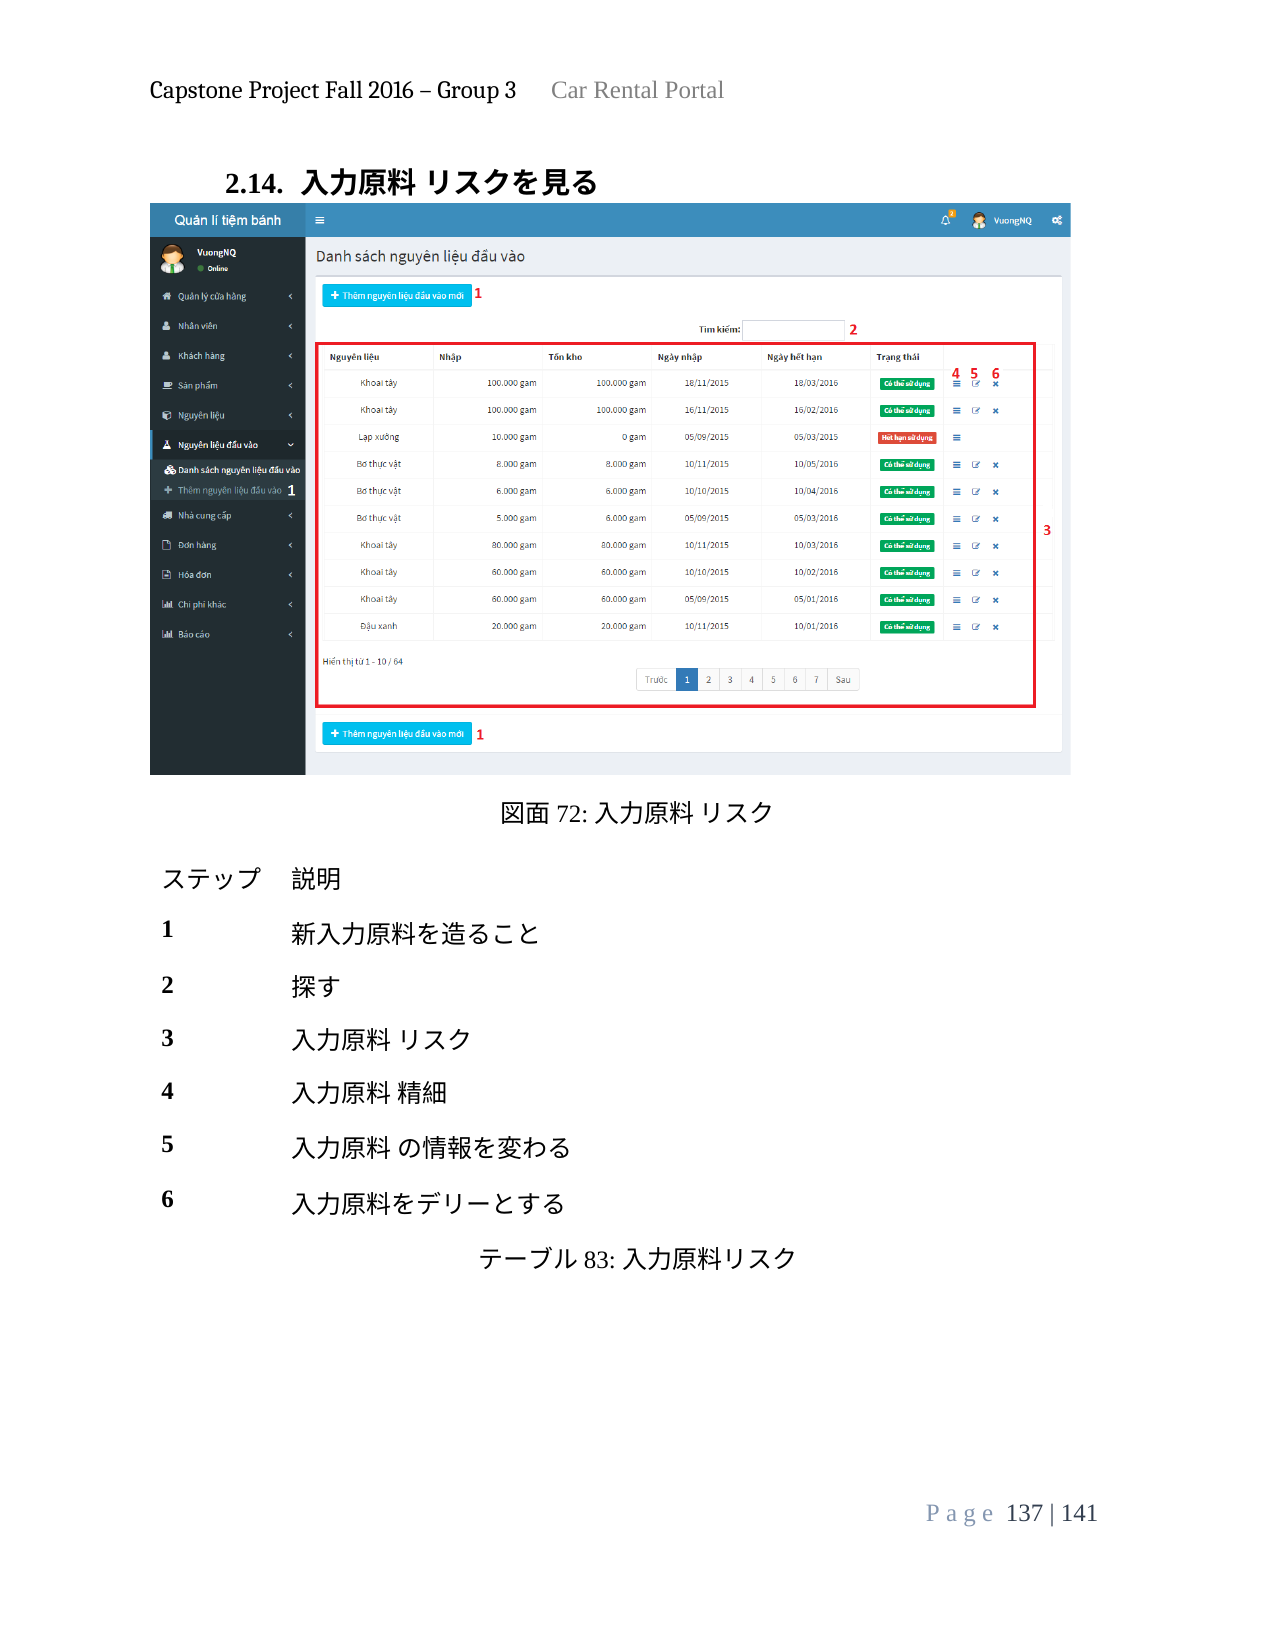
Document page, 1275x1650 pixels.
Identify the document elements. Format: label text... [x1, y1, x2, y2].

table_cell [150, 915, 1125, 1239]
picture [150, 203, 1071, 775]
subtitle 入力原料 リスクを見る [225, 162, 1125, 202]
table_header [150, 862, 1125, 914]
